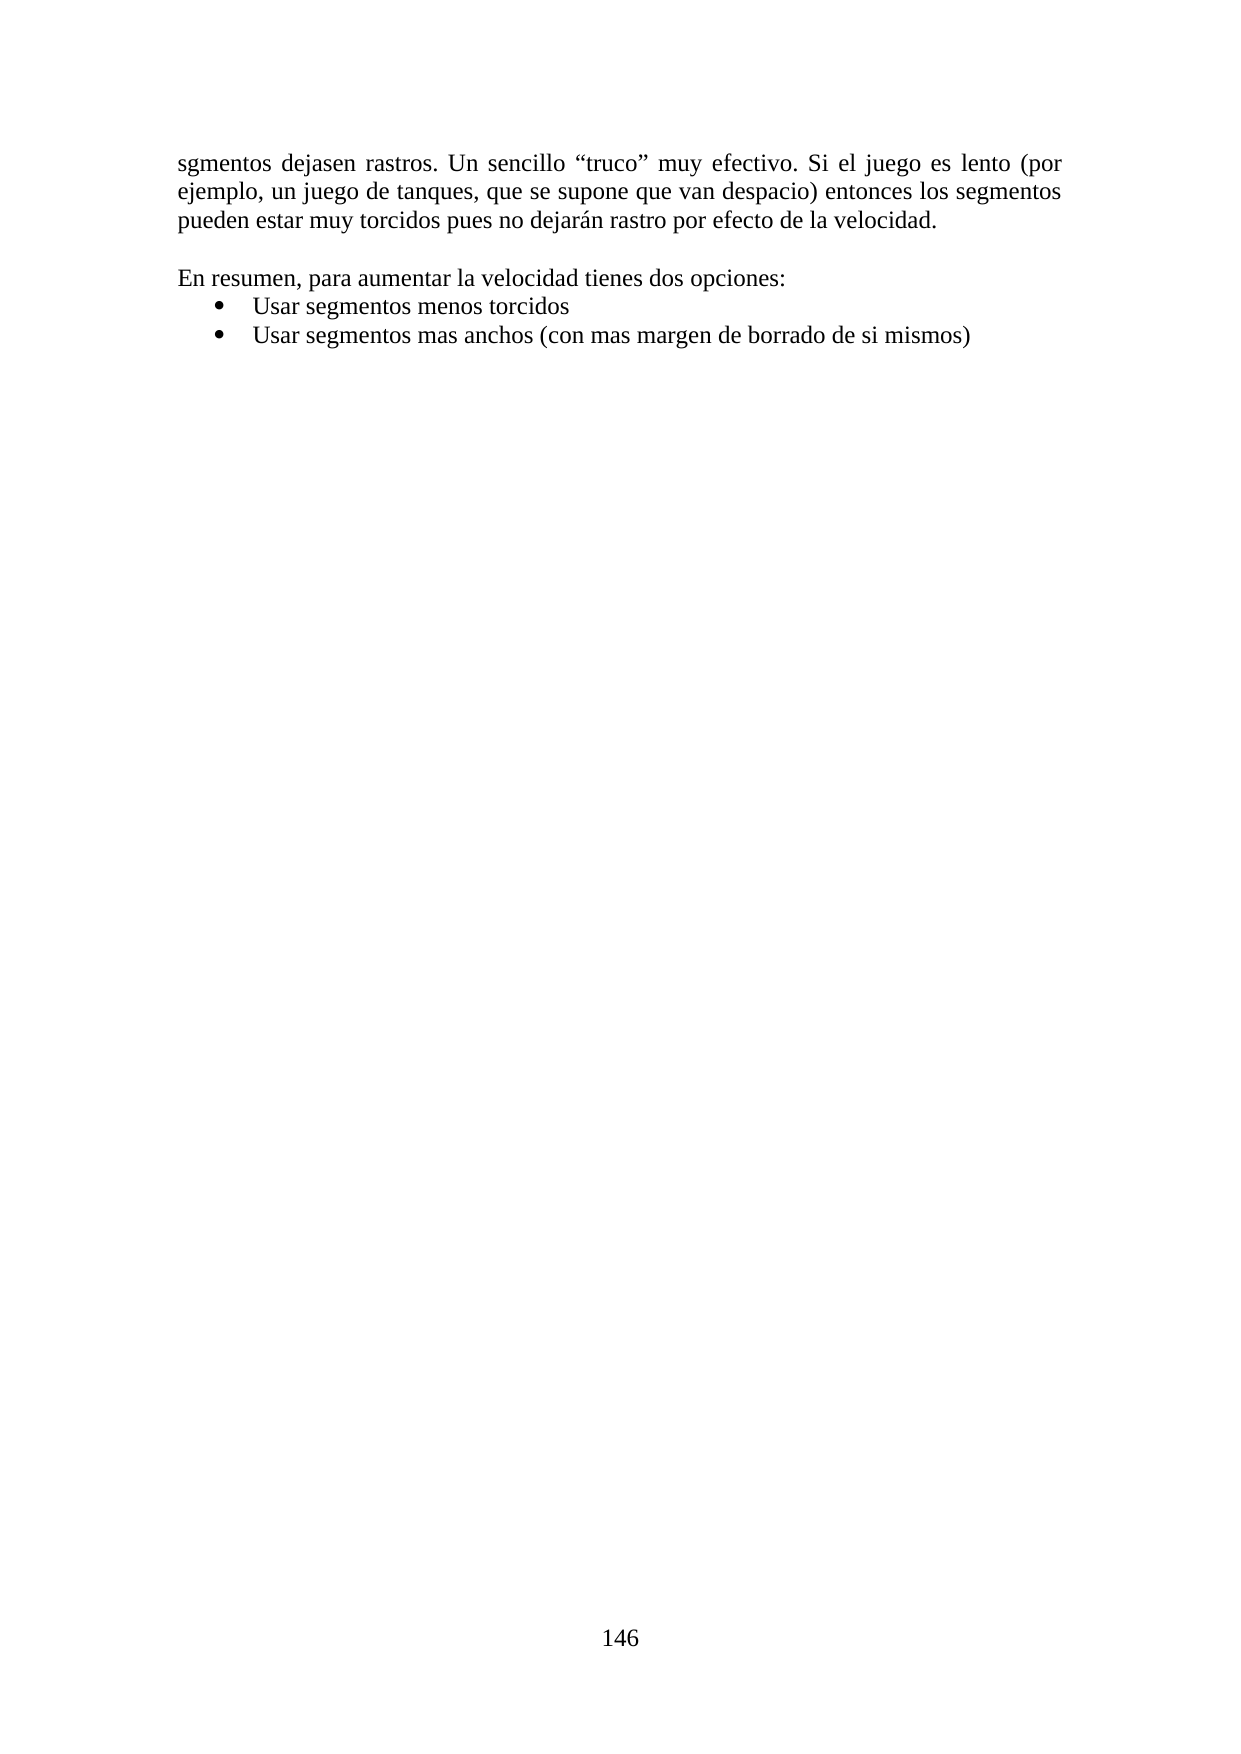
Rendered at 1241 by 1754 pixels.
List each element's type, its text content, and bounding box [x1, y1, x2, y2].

list Usar segmentos mas anchos (con mas margen de borrado de si mismos) [215, 320, 1063, 349]
text En resumen, para aumentar la velocidad tienes dos opciones: [177, 263, 1063, 291]
list Usar segmentos menos torcidos [215, 291, 1063, 320]
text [177, 148, 1063, 234]
